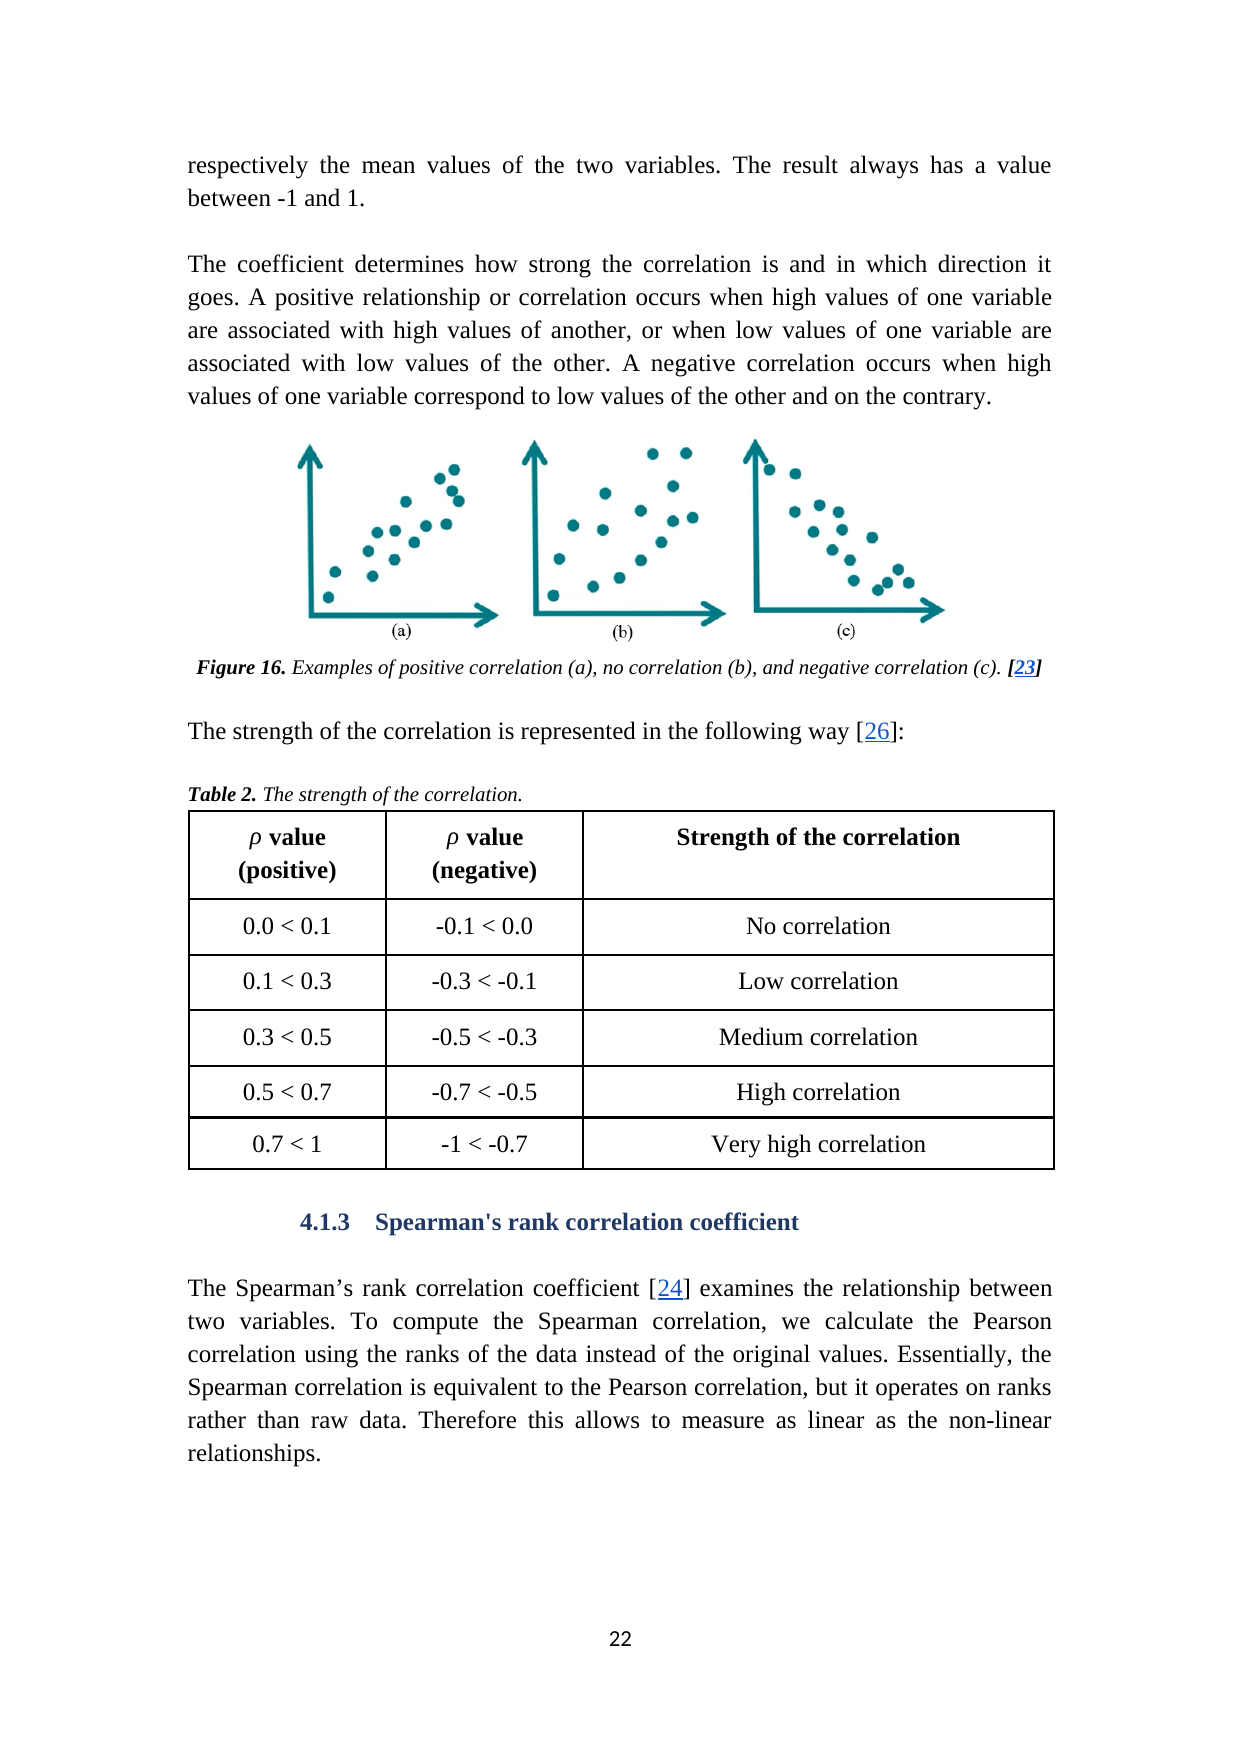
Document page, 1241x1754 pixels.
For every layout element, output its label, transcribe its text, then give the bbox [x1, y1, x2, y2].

text The strength of the correlation is represented in the following way [26]: [187, 716, 1053, 745]
picture [277, 414, 963, 652]
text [187, 150, 1053, 212]
text The Spearman’s rank correlation coefficient [24] examines the relationship between two variables. To compute the Spearman correlation, we calculate the Pearson correlation using the ranks of the data instead of the original values. Essentially, the Spearman correlation is equivalent to the Pearson correlation, but it operates on ranks rather than raw data. Therefore this allows to measure as linear as the non-linear relationships. [187, 1273, 1053, 1467]
text Figure 16. Examples of positive correlation (a), no correlation (b), and negative correlation (c). [23] [187, 655, 1053, 679]
text Table 2. The strength of the correlation. [187, 782, 1053, 806]
text The coefficient determines how strong the correlation is and in which direction it goes. A positive relationship or correlation occurs when high values of one variable are associated with high values of another, or when low values of one variable are associated with low values of the other. A negative correlation occurs when high values of one variable correspond to low values of the other and on the contrary. [187, 249, 1053, 410]
subtitle Spearman's rank correlation coefficient [300, 1207, 1053, 1236]
